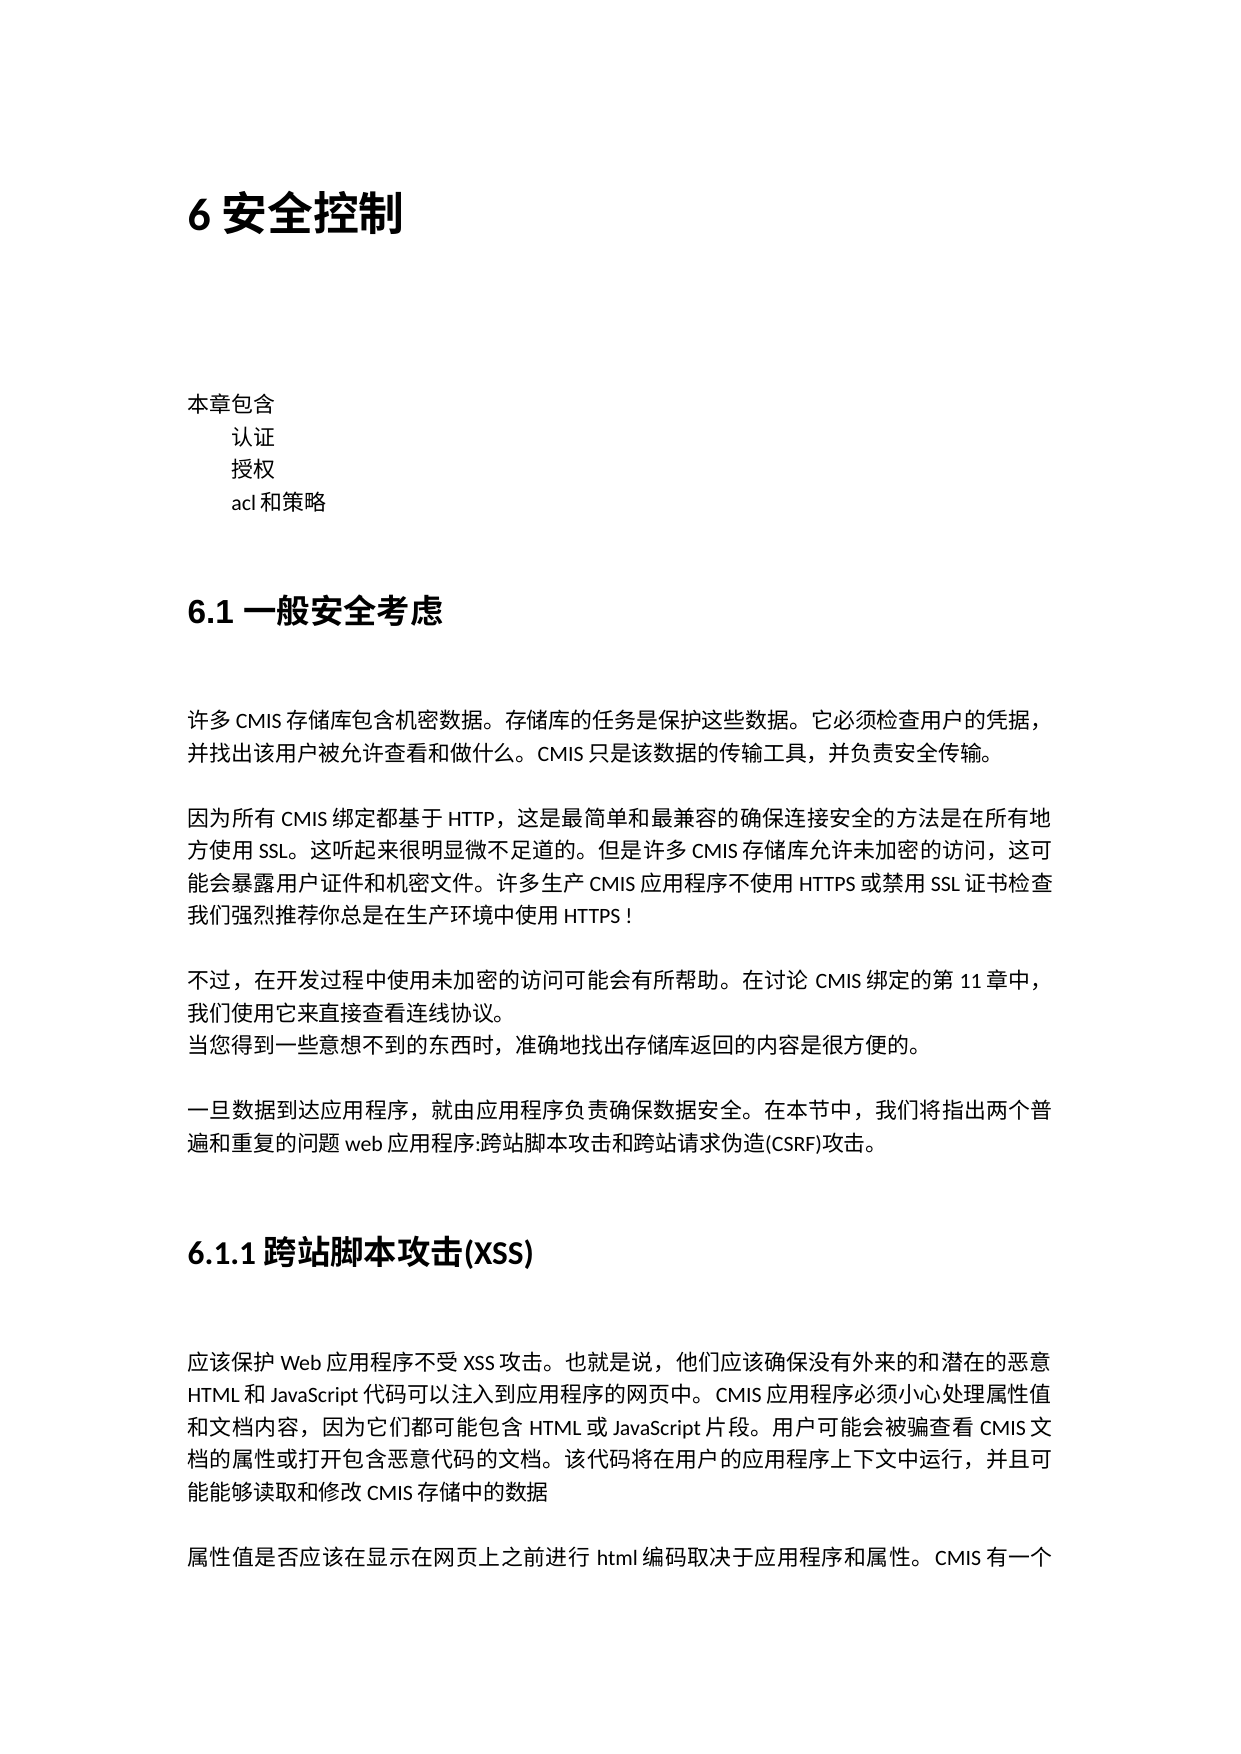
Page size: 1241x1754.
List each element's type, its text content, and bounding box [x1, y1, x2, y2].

text 应该保护Web应用程序不受XSS攻击。也就是说，他们应该确保没有外来的和潜在的恶意HTML和JavaScript代码可以注入到应用程序的网页中。CMIS应用程序必须小心处理属性值和文档内容，因为它们都可能包含HTML或JavaScript片段。用户可能会被骗查看CMIS文档的属性或打开包含恶意代码的文档。该代码将在用户的应用程序上下文中运行，并且可能能够读取和修改CMIS存储中的数据 [187, 1344, 1053, 1507]
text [187, 1539, 1053, 1572]
subtitle 6 安全控制 [187, 162, 1053, 259]
text 许多CMIS存储库包含机密数据。存储库的任务是保护这些数据。它必须检查用户的凭据，并找出该用户被允许查看和做什么。CMIS只是该数据的传输工具，并负责安全传输。 [187, 703, 1053, 768]
text 认证 [187, 419, 1053, 452]
text 不过，在开发过程中使用未加密的访问可能会有所帮助。在讨论CMIS绑定的第11章中，我们使用它来直接查看连线协议。 [187, 963, 1053, 1028]
text 因为所有CMIS绑定都基于HTTP，这是最简单和最兼容的确保连接安全的方法是在所有地方使用SSL。这听起来很明显微不足道的。但是许多CMIS存储库允许未加密的访问，这可能会暴露用户证件和机密文件。许多生产CMIS应用程序不使用HTTPS或禁用SSL证书检查。我们强烈推荐你总是在生产环境中使用HTTPS ! [187, 801, 1053, 931]
text 本章包含 [187, 387, 1053, 419]
subtitle 6.1 一般安全考虑 [187, 576, 1053, 641]
text 当您得到一些意想不到的东西时，准确地找出存储库返回的内容是很方便的。 [187, 1028, 1053, 1061]
text acl和策略 [187, 484, 1053, 517]
subtitle 6.1.1 跨站脚本攻击(XSS) [187, 1218, 1053, 1283]
text 一旦数据到达应用程序，就由应用程序负责确保数据安全。在本节中，我们将指出两个普遍和重复的问题web应用程序:跨站脚本攻击和跨站请求伪造(CSRF)攻击。 [187, 1093, 1053, 1158]
text 授权 [187, 452, 1053, 484]
